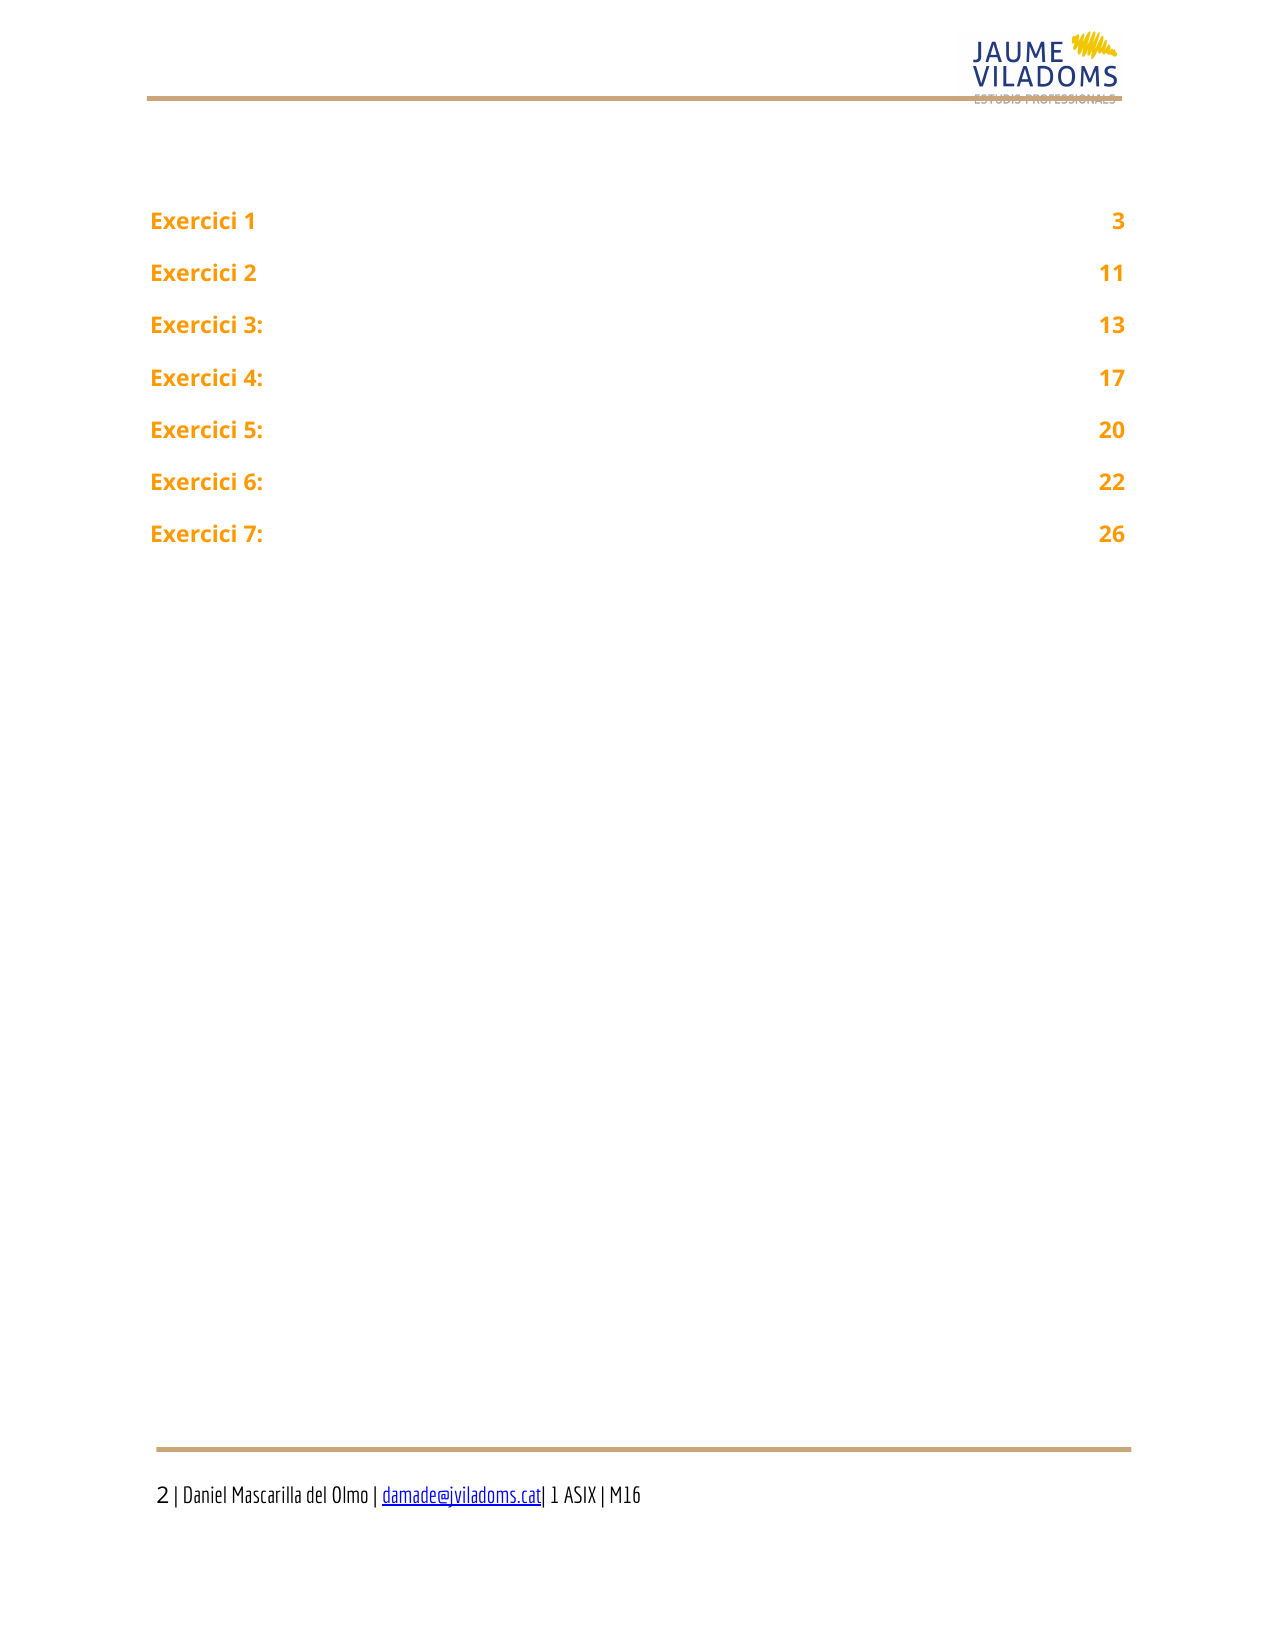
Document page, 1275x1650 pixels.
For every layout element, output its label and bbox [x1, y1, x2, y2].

picture [146, 31, 1125, 108]
picture [156, 1447, 1132, 1452]
